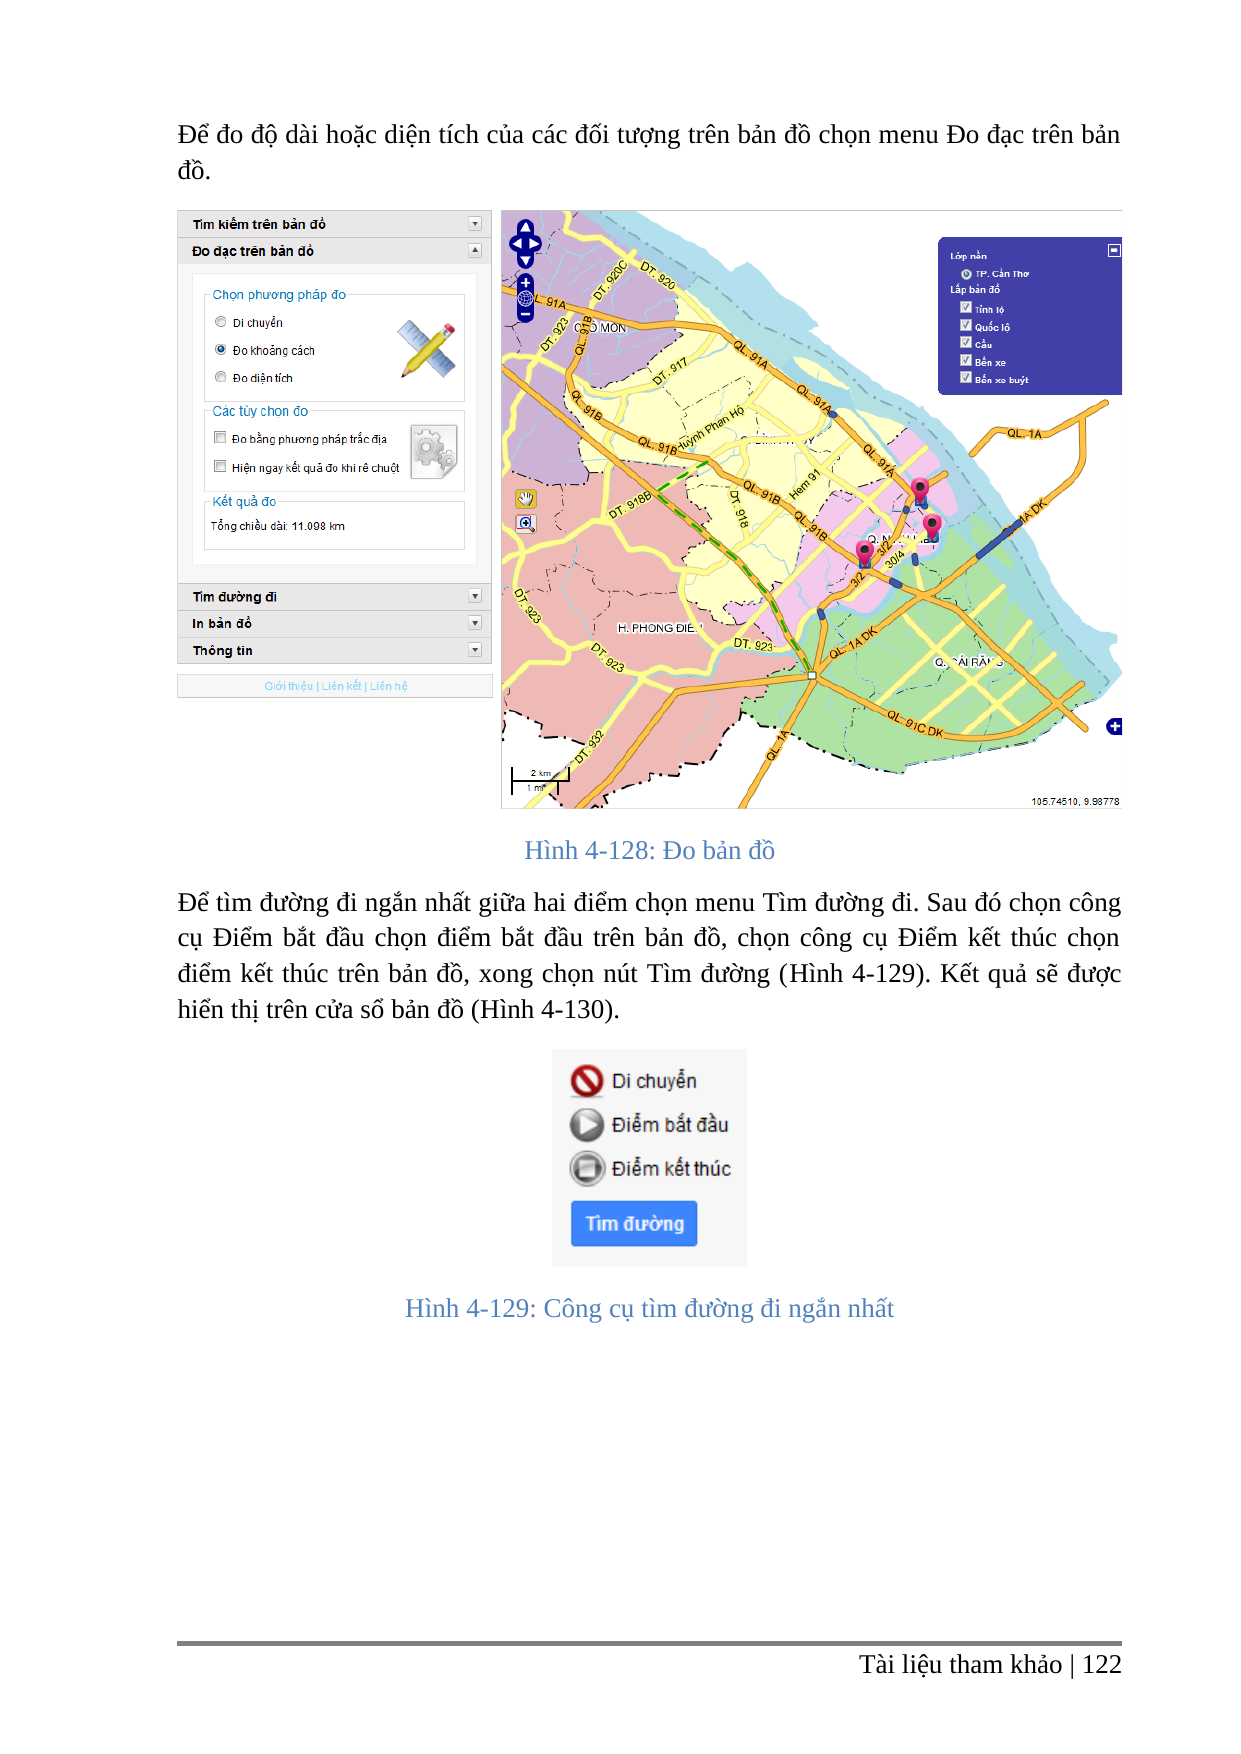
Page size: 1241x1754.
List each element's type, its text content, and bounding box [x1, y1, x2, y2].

picture [552, 1049, 748, 1267]
picture [177, 210, 1123, 809]
text Để đo độ dài hoặc diện tích của các đối tượng trên bản đồ chọn menu Đo đạc trên bản đồ. [177, 118, 1122, 185]
